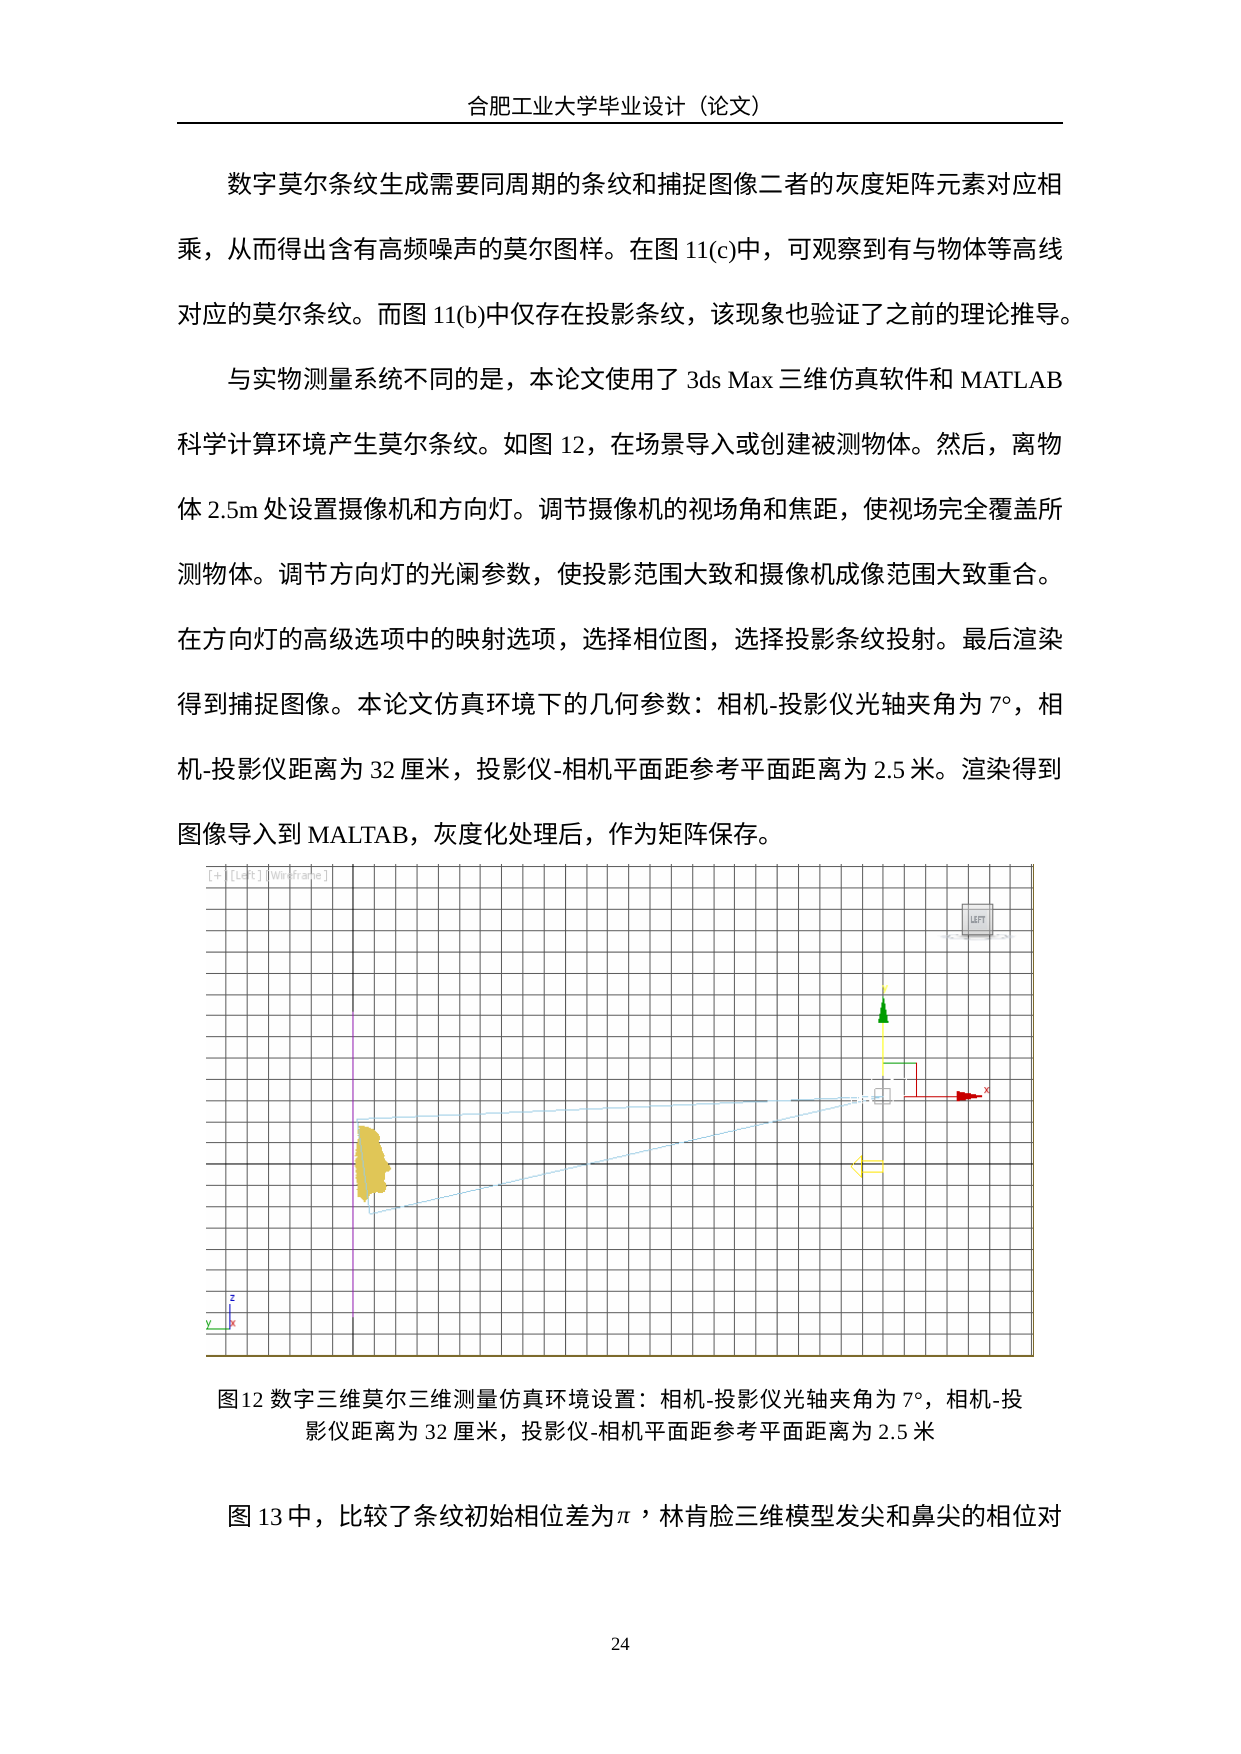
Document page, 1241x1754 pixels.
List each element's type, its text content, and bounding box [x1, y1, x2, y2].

text 与实物测量系统不同的是，本论文使用了3ds Max三维仿真软件和MATLAB科学计算环境产生莫尔条纹。如图12，在场景导入或创建被测物体。然后，离物体2.5m处设置摄像机和方向灯。调节摄像机的视场角和焦距，使视场完全覆盖所测物体。调节方向灯的光阑参数，使投影范围大致和摄像机成像范围大致重合。在方向灯的高级选项中的映射选项，选择相位图，选择投影条纹投射。最后渲染得到捕捉图像。本论文仿真环境下的几何参数：相机-投影仪光轴夹角为7°，相机-投影仪距离为32厘米，投影仪-相机平面距参考平面距离为2.5米。渲染得到图像导入到MALTAB，灰度化处理后，作为矩阵保存。 [177, 345, 1063, 865]
text 数字莫尔条纹生成需要同周期的条纹和捕捉图像二者的灰度矩阵元素对应相乘，从而得出含有高频噪声的莫尔图样。在图11(c)中，可观察到有与物体等高线对应的莫尔条纹。而图11(b)中仅存在投影条纹，该现象也验证了之前的理论推导。 [177, 150, 1063, 345]
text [177, 865, 1063, 1547]
picture [206, 864, 1034, 1357]
